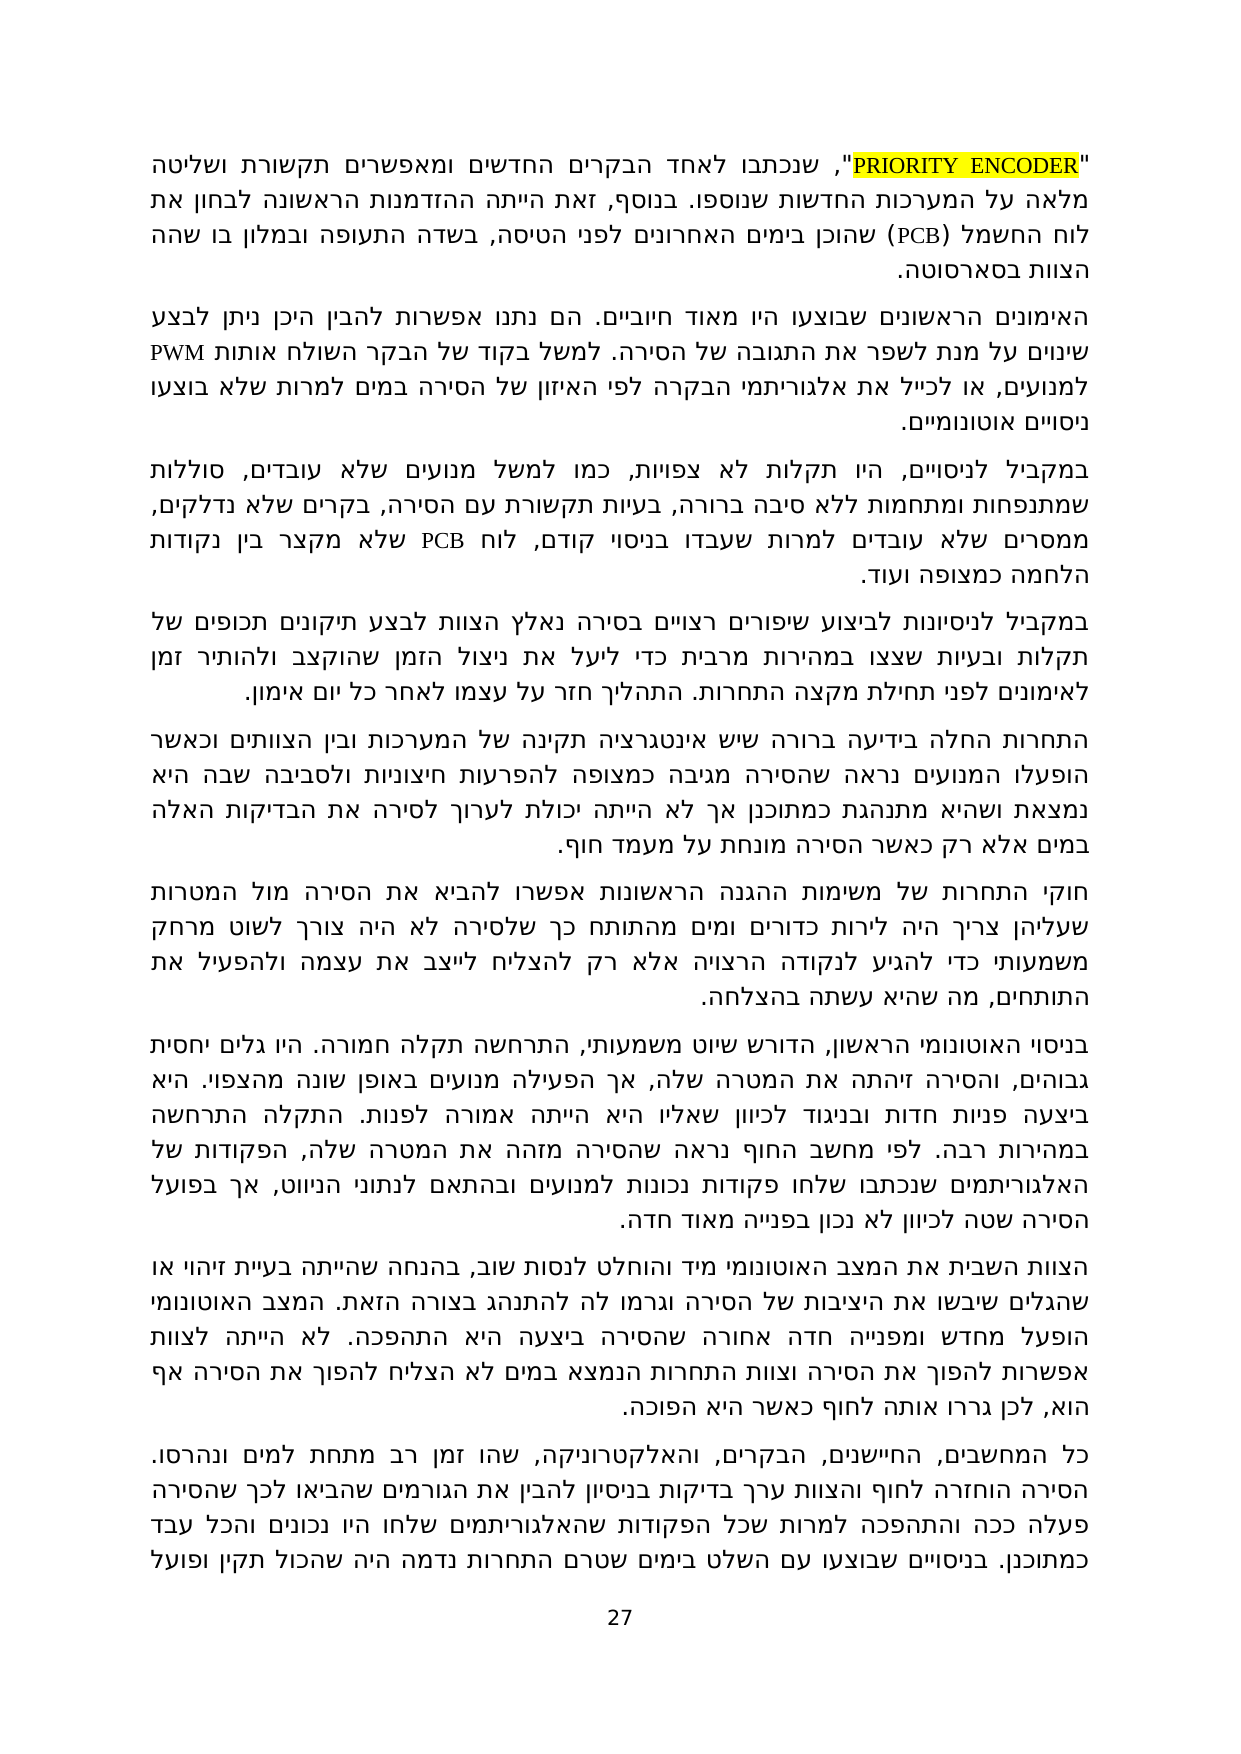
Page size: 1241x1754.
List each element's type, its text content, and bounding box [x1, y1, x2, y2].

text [150, 1440, 1090, 1574]
text חוקי התחרות של משימות ההגנה הראשונות אפשרו להביא את הסירה מול המטרות שעליהן צריך היה לירות כדורים ומים מהתותח כך שלסירה לא היה צורך לשוט מרחק משמעותי כדי להגיע לנקודה הרצויה אלא רק להצליח לייצב את עצמה ולהפעיל את התותחים, מה שהיא עשתה בהצלחה. [150, 877, 1090, 1012]
text התחרות החלה בידיעה ברורה שיש אינטגרציה תקינה של המערכות ובין הצוותים וכאשר הופעלו המנועים נראה שהסירה מגיבה כמצופה להפרעות חיצוניות ולסביבה שבה היא נמצאת ושהיא מתנהגת כמתוכנן אך לא הייתה יכולת לערוך לסירה את הבדיקות האלה במים אלא רק כאשר הסירה מונחת על מעמד חוף. [150, 725, 1090, 859]
text בניסוי האוטונומי הראשון, הדורש שיוט משמעותי, התרחשה תקלה חמורה. היו גלים יחסית גבוהים, והסירה זיהתה את המטרה שלה, אך הפעילה מנועים באופן שונה מהצפוי. היא ביצעה פניות חדות ובניגוד לכיוון שאליו היא הייתה אמורה לפנות. התקלה התרחשה במהירות רבה. לפי מחשב החוף נראה שהסירה מזהה את המטרה שלה, הפקודות של האלגוריתמים שנכתבו שלחו פקודות נכונות למנועים ובהתאם לנתוני הניווט, אך בפועל הסירה שטה לכיוון לא נכון בפנייה מאוד חדה. [150, 1030, 1090, 1234]
text הצוות השבית את המצב האוטונומי מיד והוחלט לנסות שוב, בהנחה שהייתה בעיית זיהוי או שהגלים שיבשו את היציבות של הסירה וגרמו לה להתנהג בצורה הזאת. המצב האוטונומי הופעל מחדש ומפנייה חדה אחורה שהסירה ביצעה היא התהפכה. לא הייתה לצוות אפשרות להפוך את הסירה וצוות התחרות הנמצא במים לא הצליח להפוך את הסירה אף הוא, לכן גררו אותה לחוף כאשר היא הפוכה. [150, 1252, 1090, 1422]
text במקביל לניסיונות לביצוע שיפורים רצויים בסירה נאלץ הצוות לבצע תיקונים תכופים של תקלות ובעיות שצצו במהירות מרבית כדי ליעל את ניצול הזמן שהוקצב ולהותיר זמן לאימונים לפני תחילת מקצה התחרות. התהליך חזר על עצמו לאחר כל יום אימון. [150, 607, 1090, 707]
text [150, 150, 1090, 284]
text האימונים הראשונים שבוצעו היו מאוד חיוביים. הם נתנו אפשרות להבין היכן ניתן לבצע שינוים על מנת לשפר את התגובה של הסירה. למשל בקוד של הבקר השולח אותות PWM למנועים, או לכייל את אלגוריתמי הבקרה לפי האיזון של הסירה במים למרות שלא בוצעו ניסויים אוטונומיים. [150, 302, 1090, 437]
text במקביל לניסויים, היו תקלות לא צפויות, כמו למשל מנועים שלא עובדים, סוללות שמתנפחות ומתחמות ללא סיבה ברורה, בעיות תקשורת עם הסירה, בקרים שלא נדלקים, ממסרים שלא עובדים למרות שעבדו בניסוי קודם, לוח PCB שלא מקצר בין נקודות הלחמה כמצופה ועוד. [150, 455, 1090, 589]
